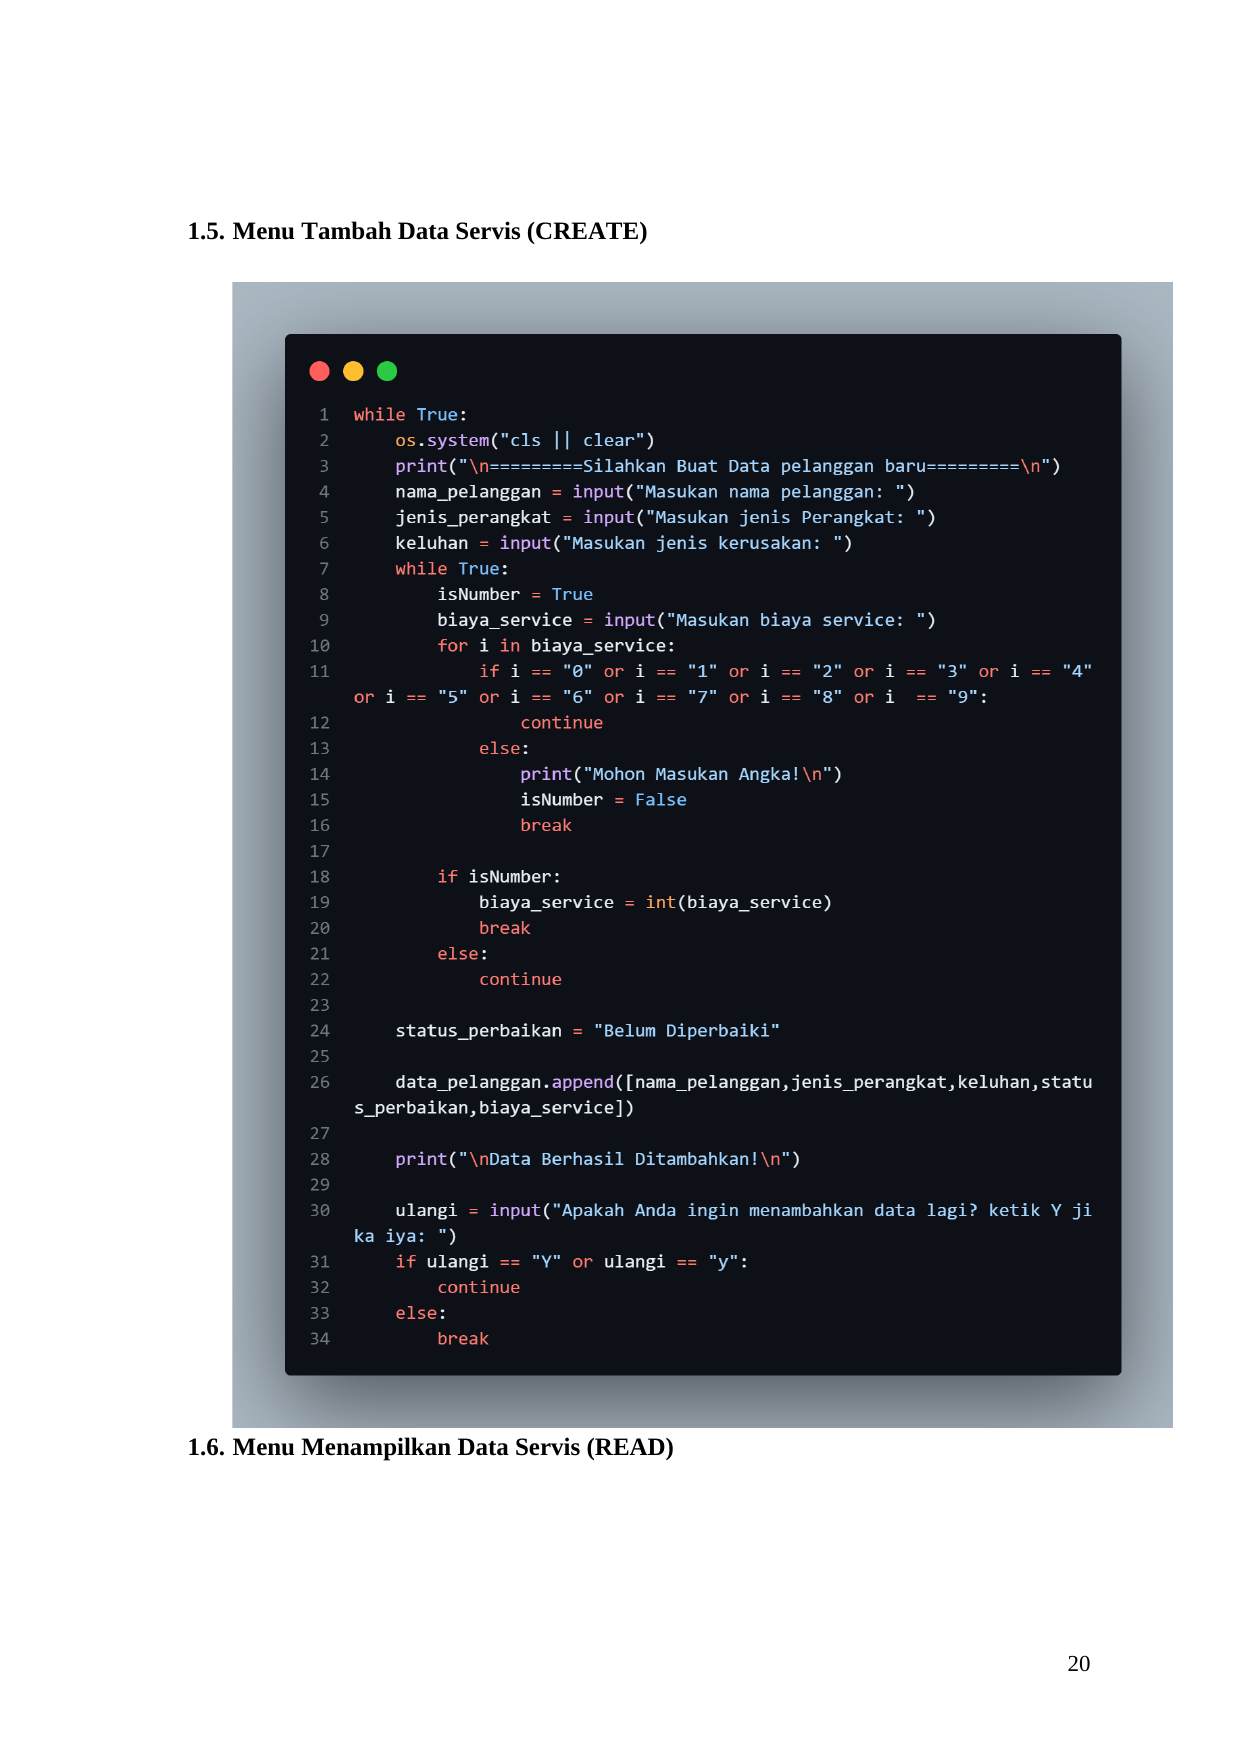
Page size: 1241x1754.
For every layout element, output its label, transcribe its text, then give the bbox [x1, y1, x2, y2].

picture [232, 282, 1173, 1428]
list Menu Tambah Data Servis (CREATE) [187, 216, 1090, 245]
list Menu Menampilkan Data Servis (READ) [187, 1432, 1090, 1460]
